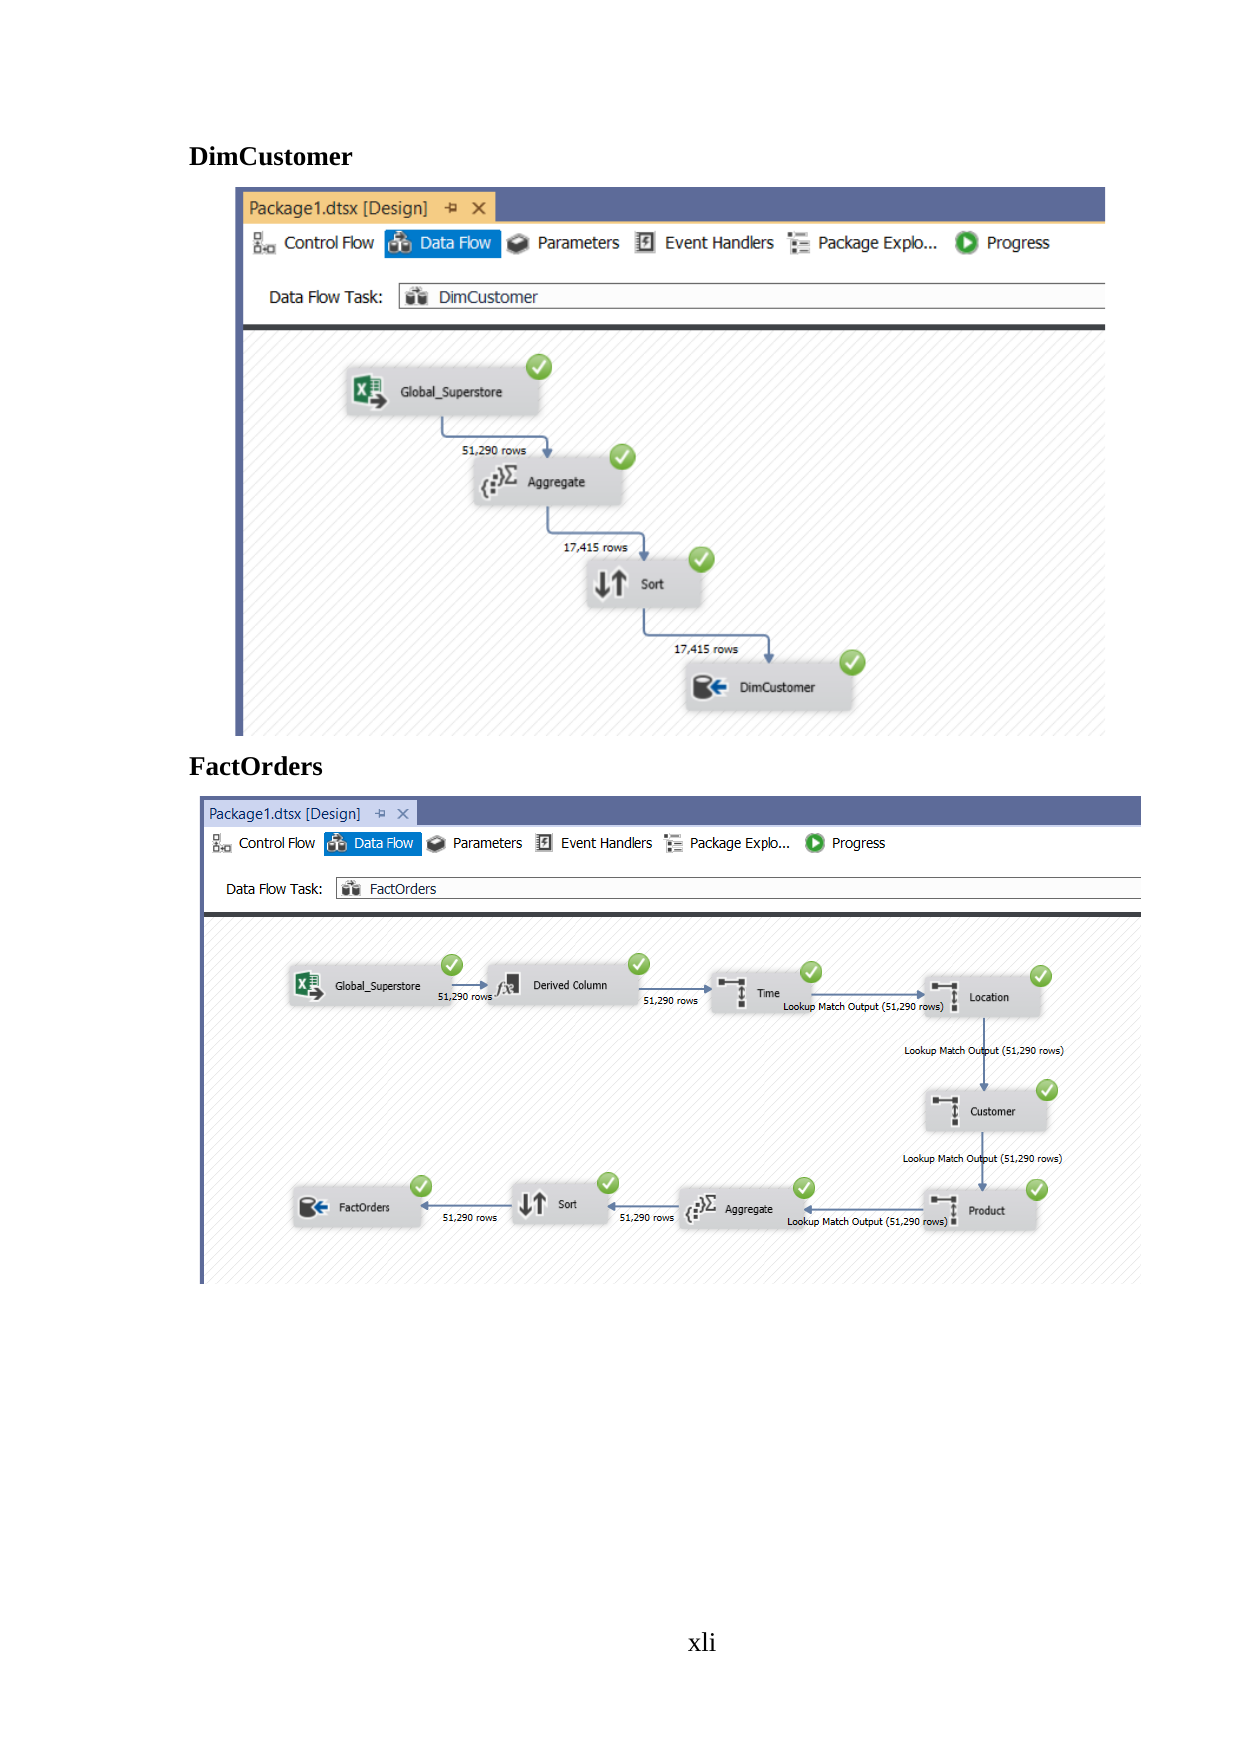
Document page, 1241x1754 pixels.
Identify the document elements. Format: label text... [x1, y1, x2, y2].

picture [199, 796, 1141, 1284]
text DimCustomer [189, 140, 1152, 172]
picture [235, 187, 1105, 736]
text FactOrders [189, 750, 1152, 781]
